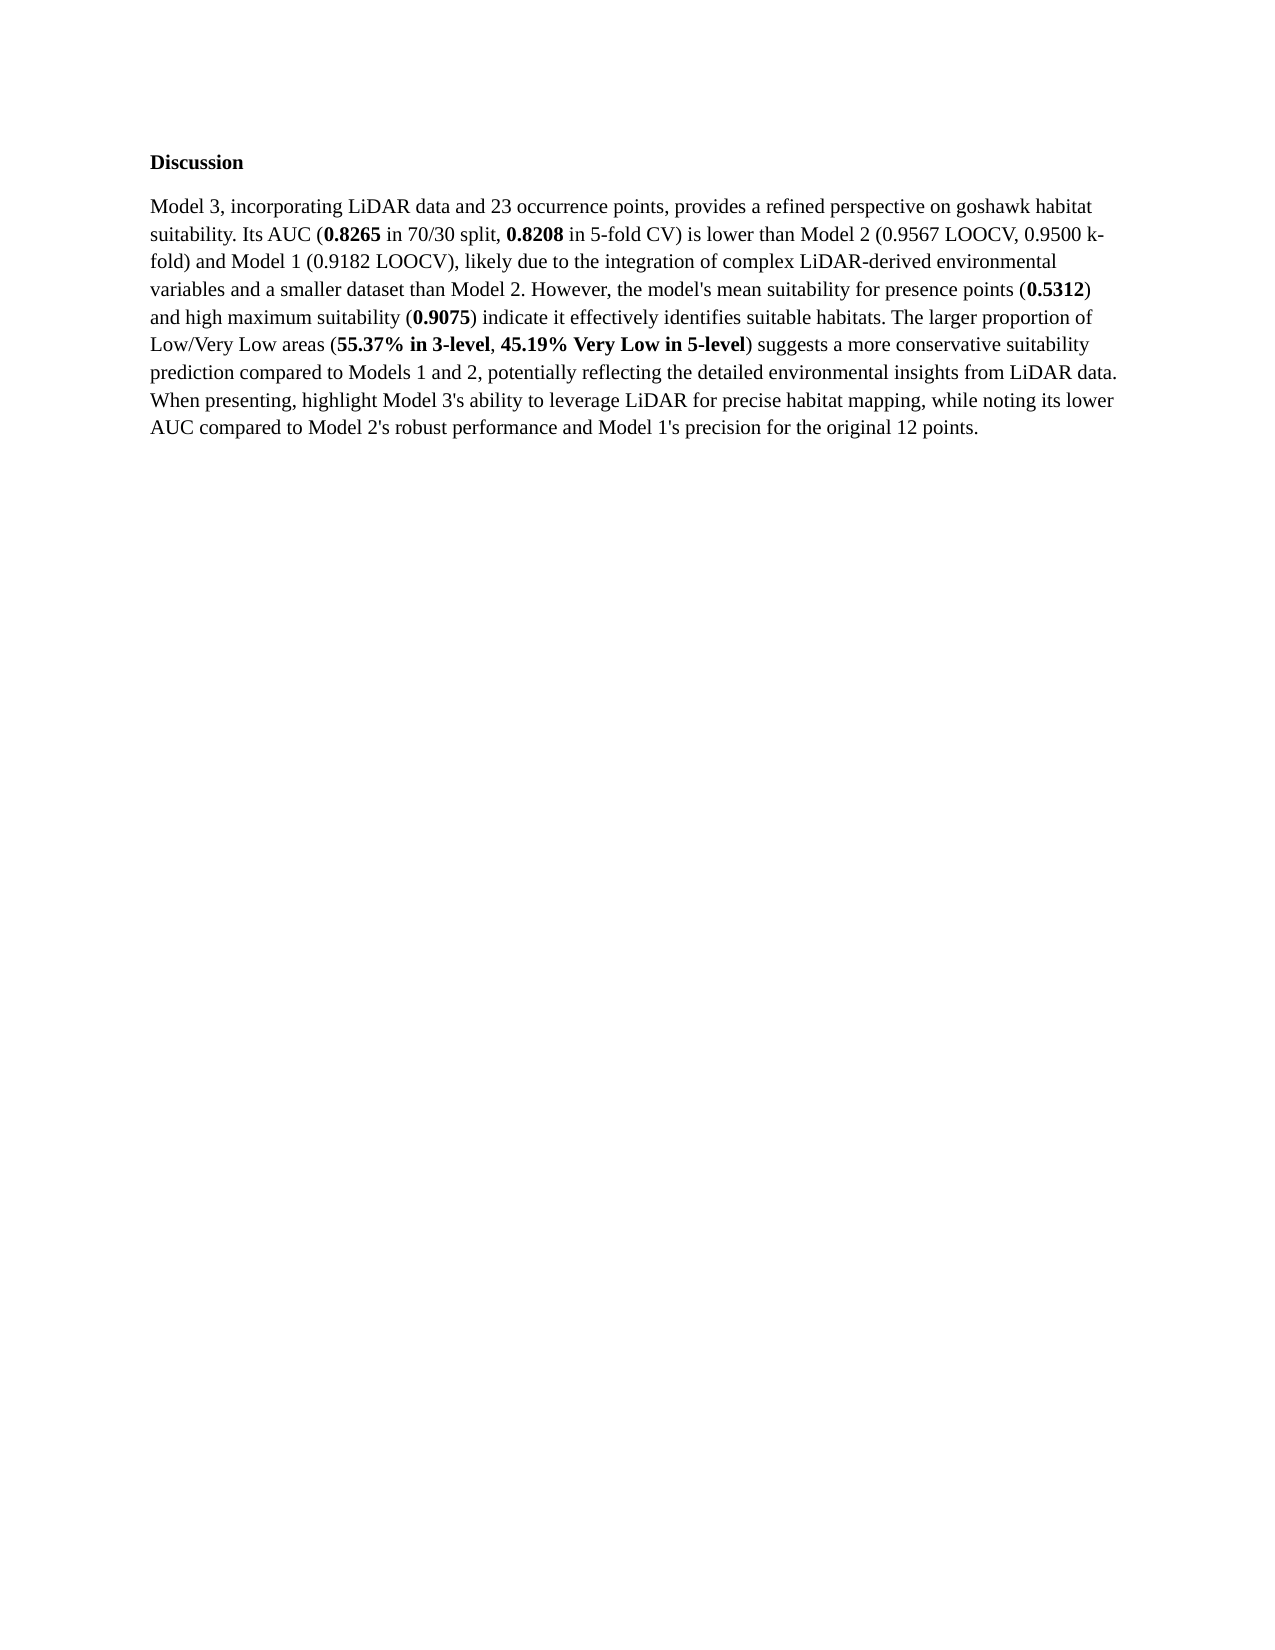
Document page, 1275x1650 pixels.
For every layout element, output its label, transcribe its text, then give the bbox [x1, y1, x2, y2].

text Model 3, incorporating LiDAR data and 23 occurrence points, provides a refined perspective on goshawk habitat suitability. Its AUC (0.8265 in 70/30 split, 0.8208 in 5-fold CV) is lower than Model 2 (0.9567 LOOCV, 0.9500 k-fold) and Model 1 (0.9182 LOOCV), likely due to the integration of complex LiDAR-derived environmental variables and a smaller dataset than Model 2. However, the model's mean suitability for presence points (0.5312) and high maximum suitability (0.9075) indicate it effectively identifies suitable habitats. The larger proportion of Low/Very Low areas (55.37% in 3-level, 45.19% Very Low in 5-level) suggests a more conservative suitability prediction compared to Models 1 and 2, potentially reflecting the detailed environmental insights from LiDAR data. When presenting, highlight Model 3's ability to leverage LiDAR for precise habitat mapping, while noting its lower AUC compared to Model 2's robust performance and Model 1's precision for the original 12 points. [150, 194, 1125, 439]
text Discussion [150, 150, 1125, 174]
